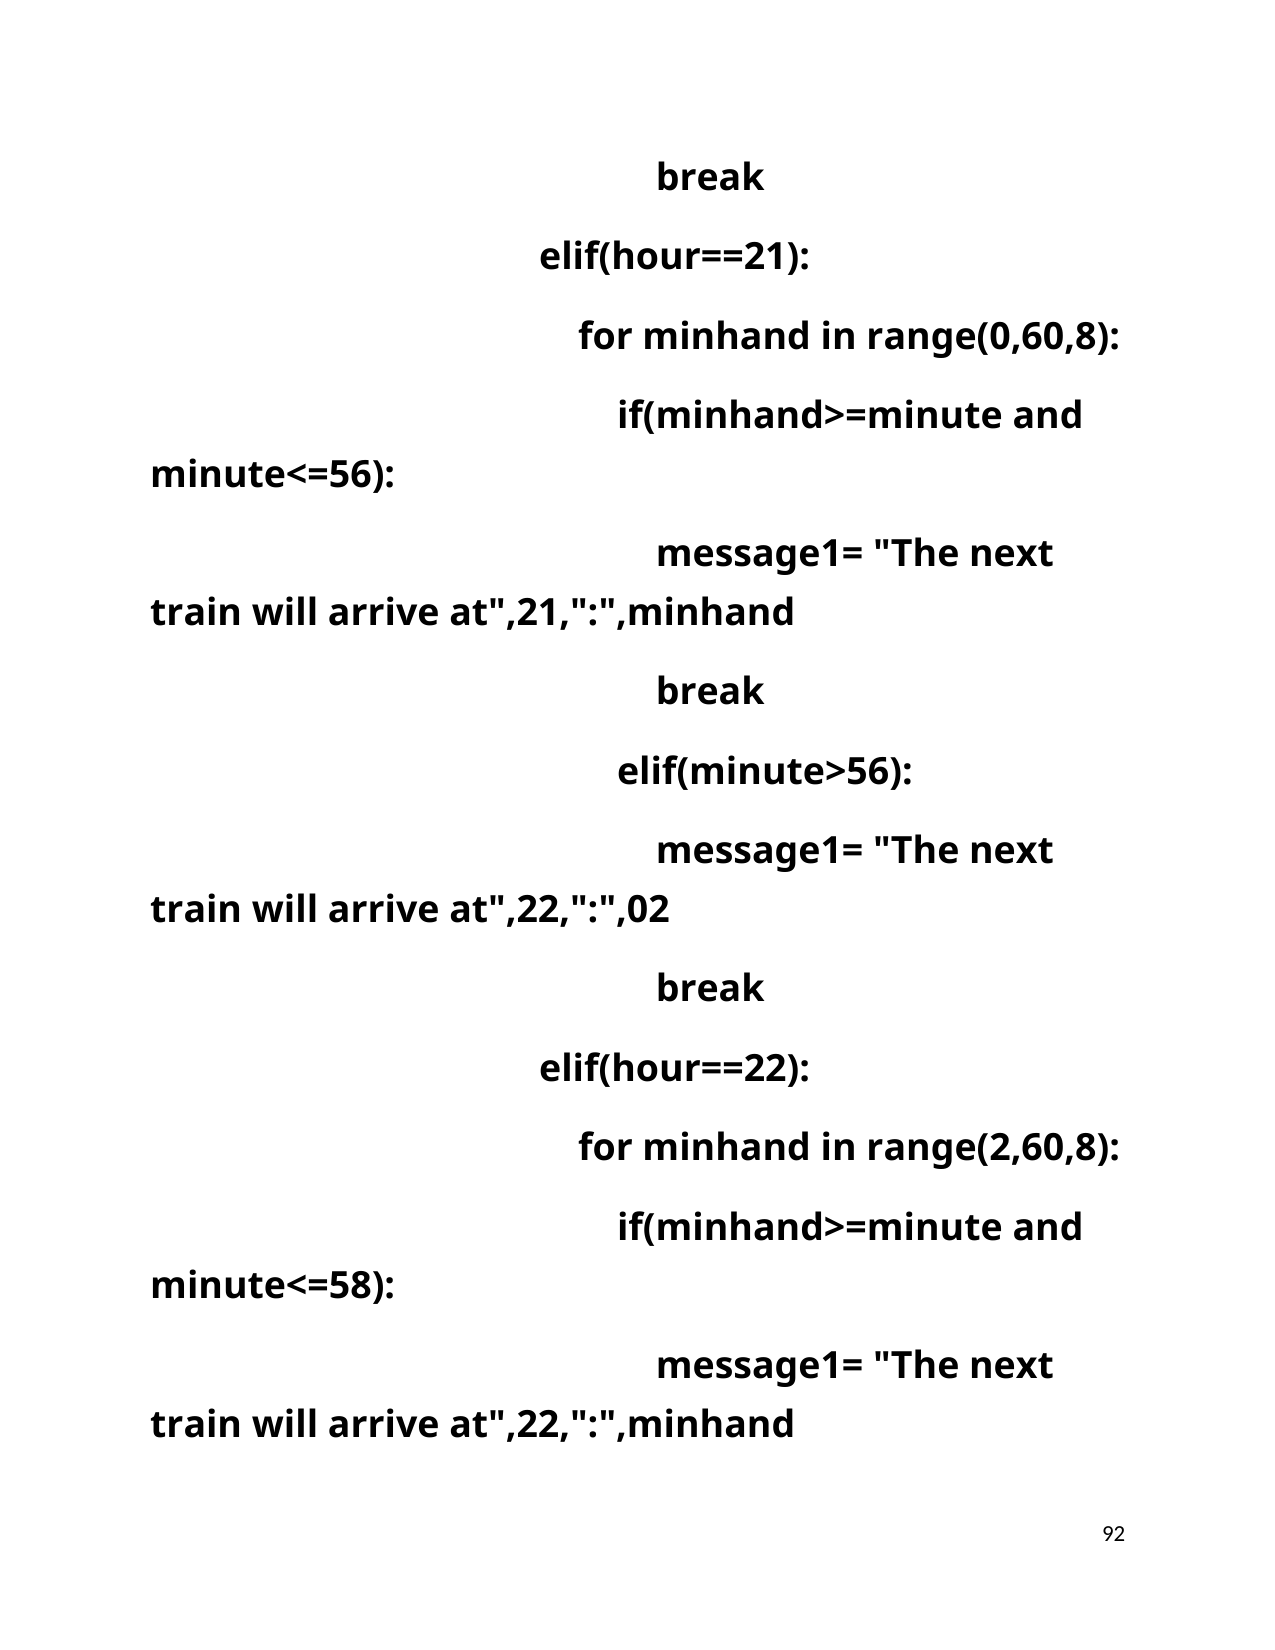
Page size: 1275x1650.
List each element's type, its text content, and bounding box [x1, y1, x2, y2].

text if(minhand>=minute and minute<=56): [150, 388, 1125, 498]
text break [150, 150, 1125, 201]
text elif(minute>56): [150, 744, 1125, 795]
text break [150, 962, 1125, 1013]
text if(minhand>=minute and minute<=58): [150, 1200, 1125, 1310]
text elif(hour==21): [150, 229, 1125, 281]
text for minhand in range(2,60,8): [150, 1121, 1125, 1172]
text message1= "The next train will arrive at",22,":",minhand [150, 1338, 1125, 1448]
text break [150, 665, 1125, 716]
text message1= "The next train will arrive at",22,":",02 [150, 824, 1125, 933]
text message1= "The next train will arrive at",21,":",minhand [150, 527, 1125, 636]
text for minhand in range(0,60,8): [150, 309, 1125, 360]
text elif(hour==22): [150, 1041, 1125, 1092]
